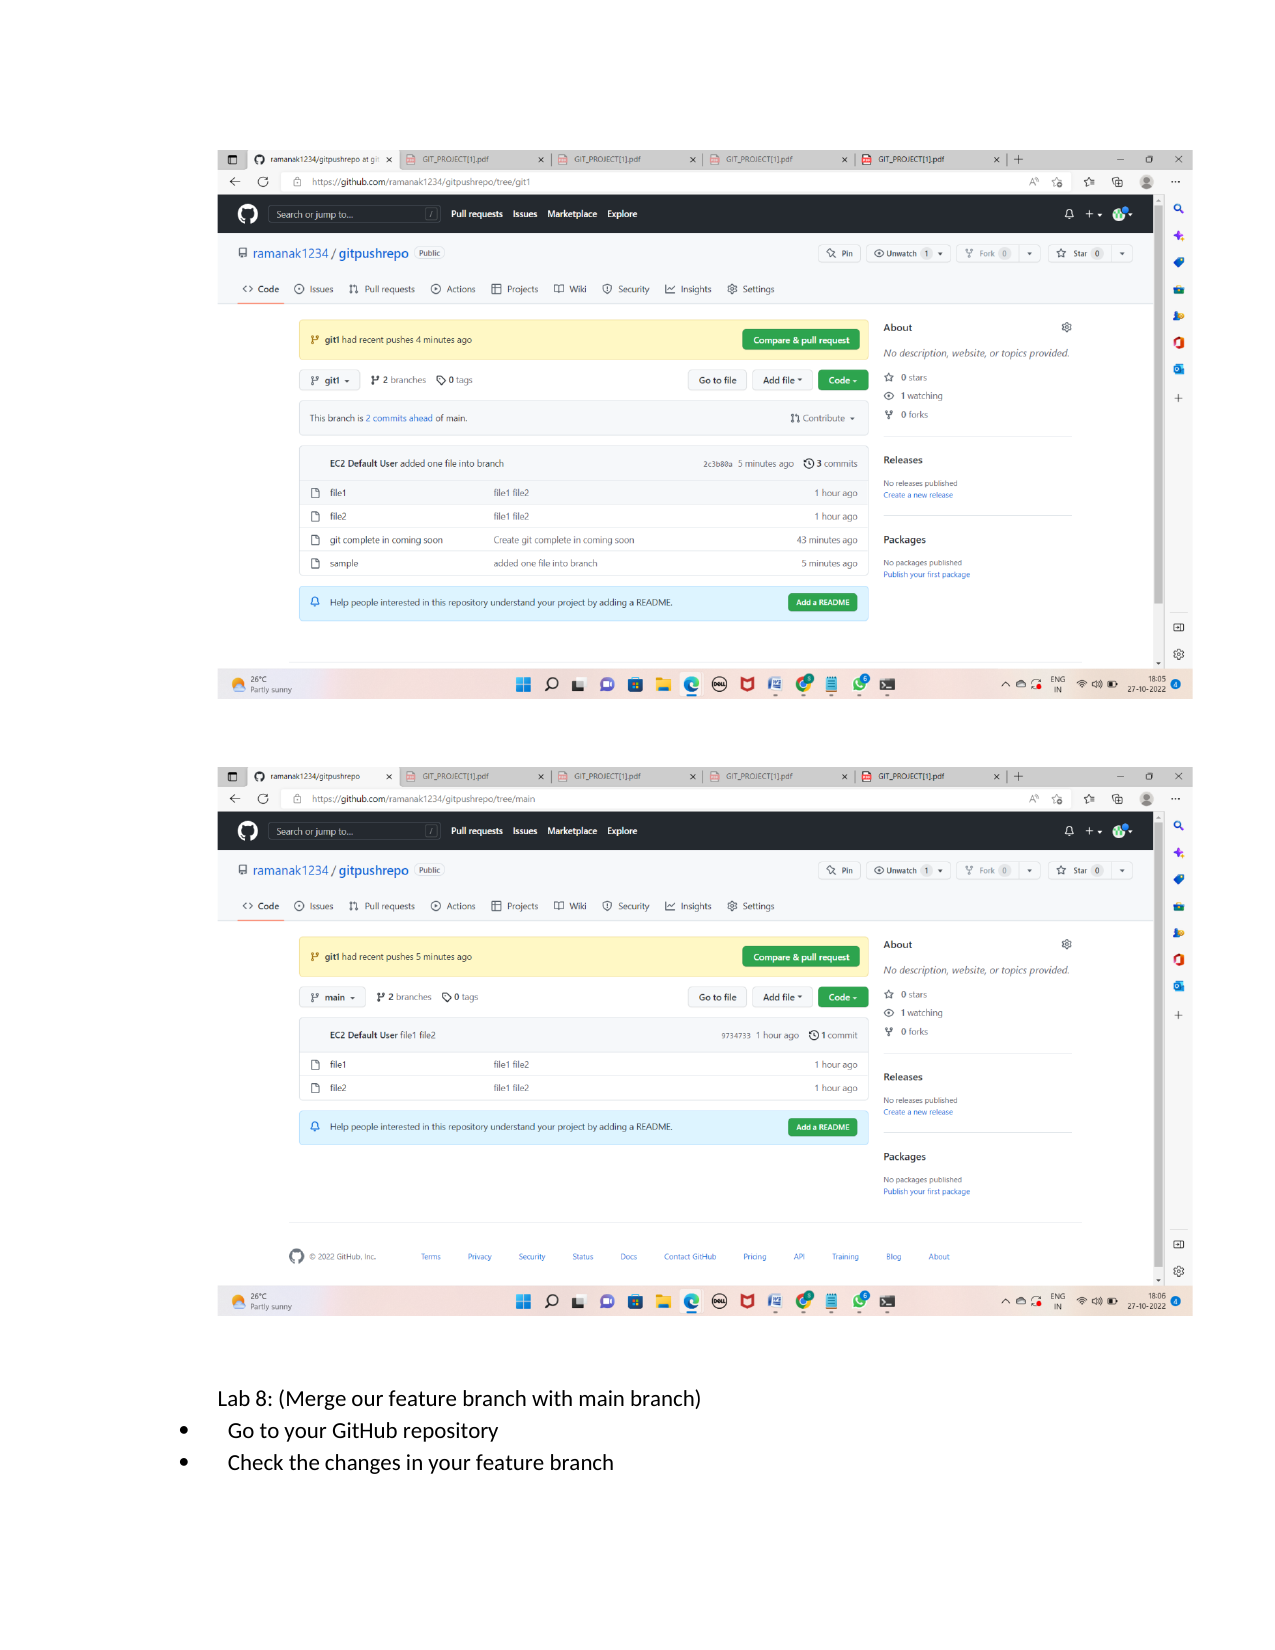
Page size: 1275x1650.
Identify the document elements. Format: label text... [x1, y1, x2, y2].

list Check the changes in your feature branch [180, 1448, 1125, 1476]
list Lab 8: (Merge our feature branch with main branch) [217, 1384, 1125, 1412]
list Go to your GitHub repository [180, 1416, 1125, 1444]
picture [217, 767, 1193, 1316]
picture [217, 150, 1193, 699]
